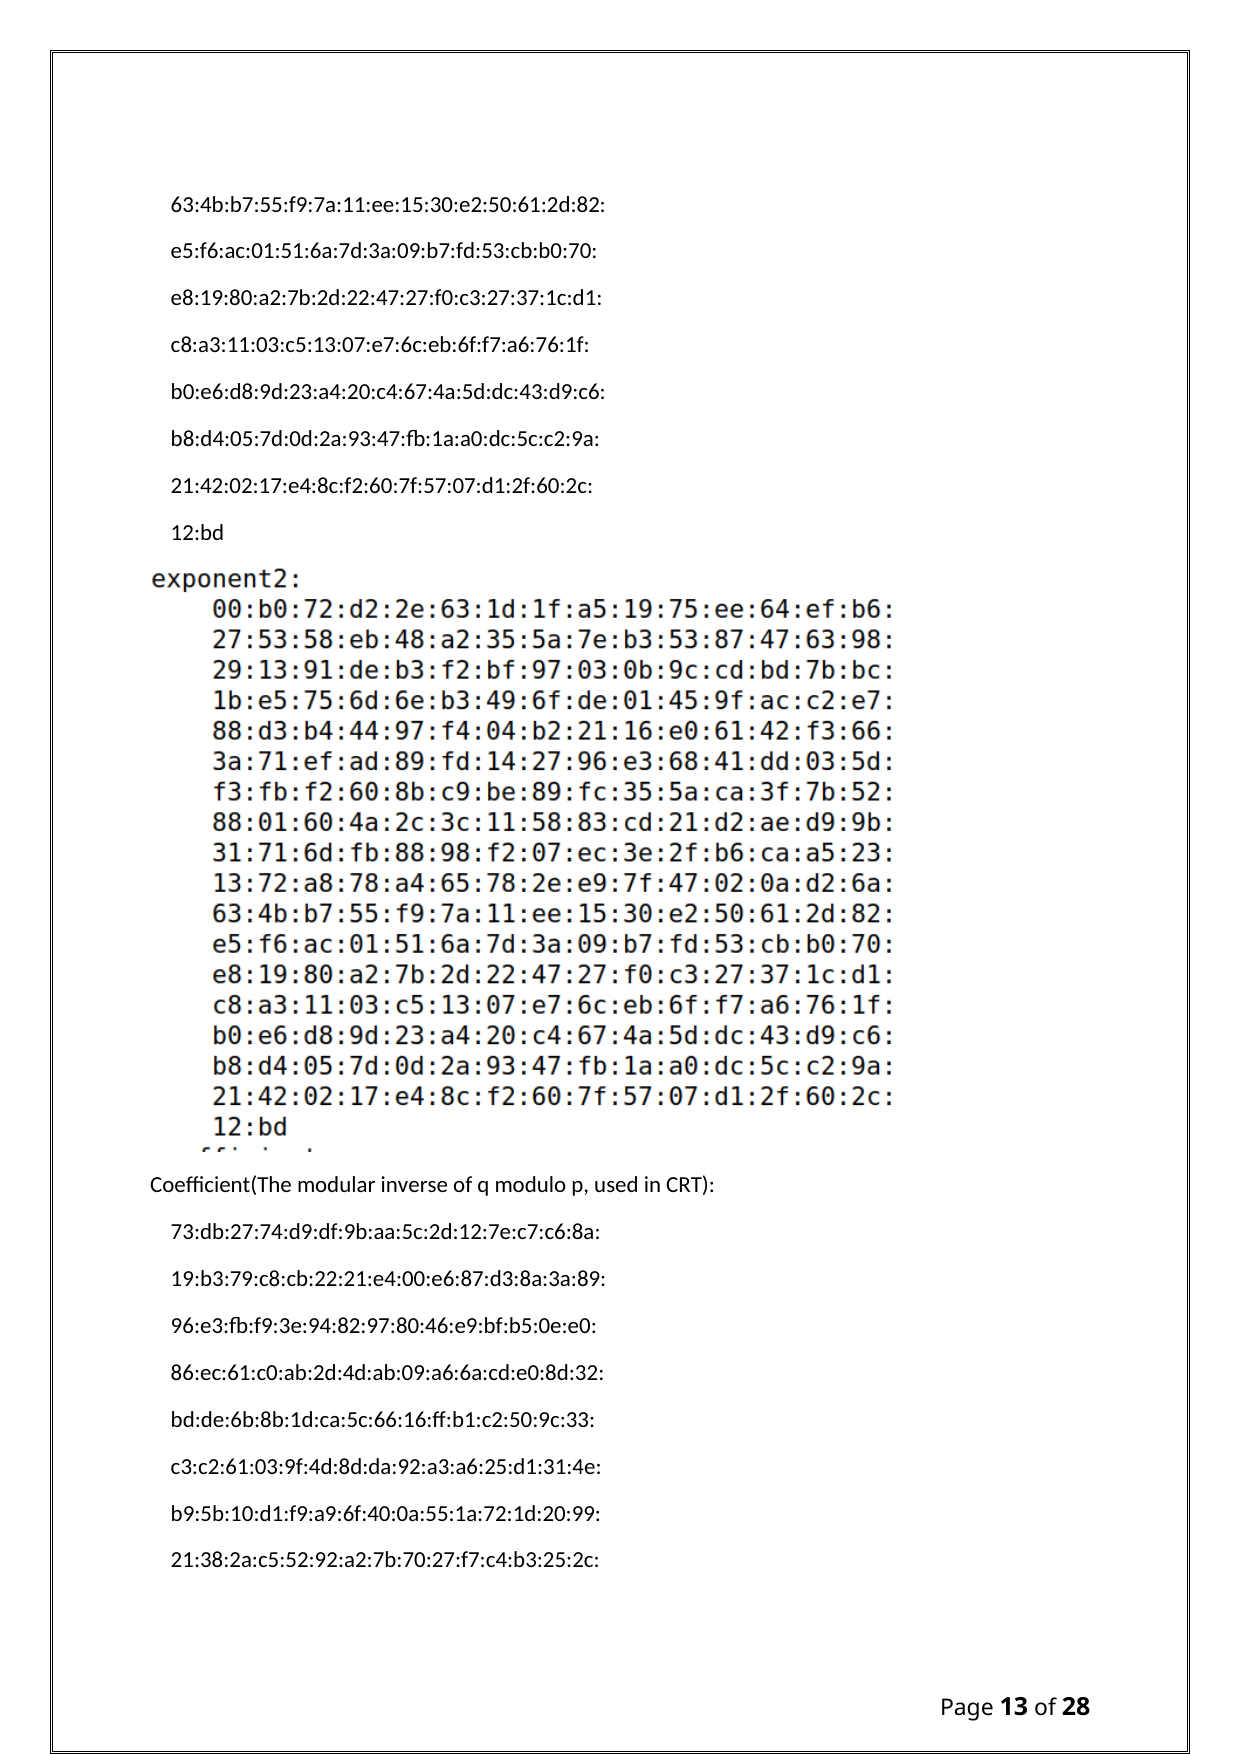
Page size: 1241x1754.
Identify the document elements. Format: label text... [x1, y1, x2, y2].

text 63:4b:b7:55:f9:7a:11:ee:15:30:e2:50:61:2d:82: [150, 190, 1090, 218]
text 19:b3:79:c8:cb:22:21:e4:00:e6:87:d3:8a:3a:89: [150, 1264, 1090, 1292]
text 73:db:27:74:d9:df:9b:aa:5c:2d:12:7e:c7:c6:8a: [150, 1217, 1090, 1246]
text b9:5b:10:d1:f9:a9:6f:40:0a:55:1a:72:1d:20:99: [150, 1499, 1090, 1527]
text bd:de:6b:8b:1d:ca:5c:66:16:ff:b1:c2:50:9c:33: [150, 1405, 1090, 1433]
text 12:bd [150, 518, 1090, 546]
text c3:c2:61:03:9f:4d:8d:da:92:a3:a6:25:d1:31:4e: [150, 1452, 1090, 1480]
text b8:d4:05:7d:0d:2a:93:47:fb:1a:a0:dc:5c:c2:9a: [150, 424, 1090, 452]
text 86:ec:61:c0:ab:2d:4d:ab:09:a6:6a:cd:e0:8d:32: [150, 1358, 1090, 1386]
text Coefficient(The modular inverse of q modulo p, used in CRT): [150, 1171, 1090, 1199]
text 21:42:02:17:e4:8c:f2:60:7f:57:07:d1:2f:60:2c: [150, 471, 1090, 499]
text 21:38:2a:c5:52:92:a2:7b:70:27:f7:c4:b3:25:2c: [150, 1546, 1090, 1574]
text 96:e3:fb:f9:3e:94:82:97:80:46:e9:bf:b5:0e:e0: [150, 1311, 1090, 1339]
picture [150, 564, 1091, 1152]
text e8:19:80:a2:7b:2d:22:47:27:f0:c3:27:37:1c:d1: [150, 283, 1090, 311]
text c8:a3:11:03:c5:13:07:e7:6c:eb:6f:f7:a6:76:1f: [150, 330, 1090, 358]
text e5:f6:ac:01:51:6a:7d:3a:09:b7:fd:53:cb:b0:70: [150, 237, 1090, 264]
text b0:e6:d8:9d:23:a4:20:c4:67:4a:5d:dc:43:d9:c6: [150, 377, 1090, 405]
